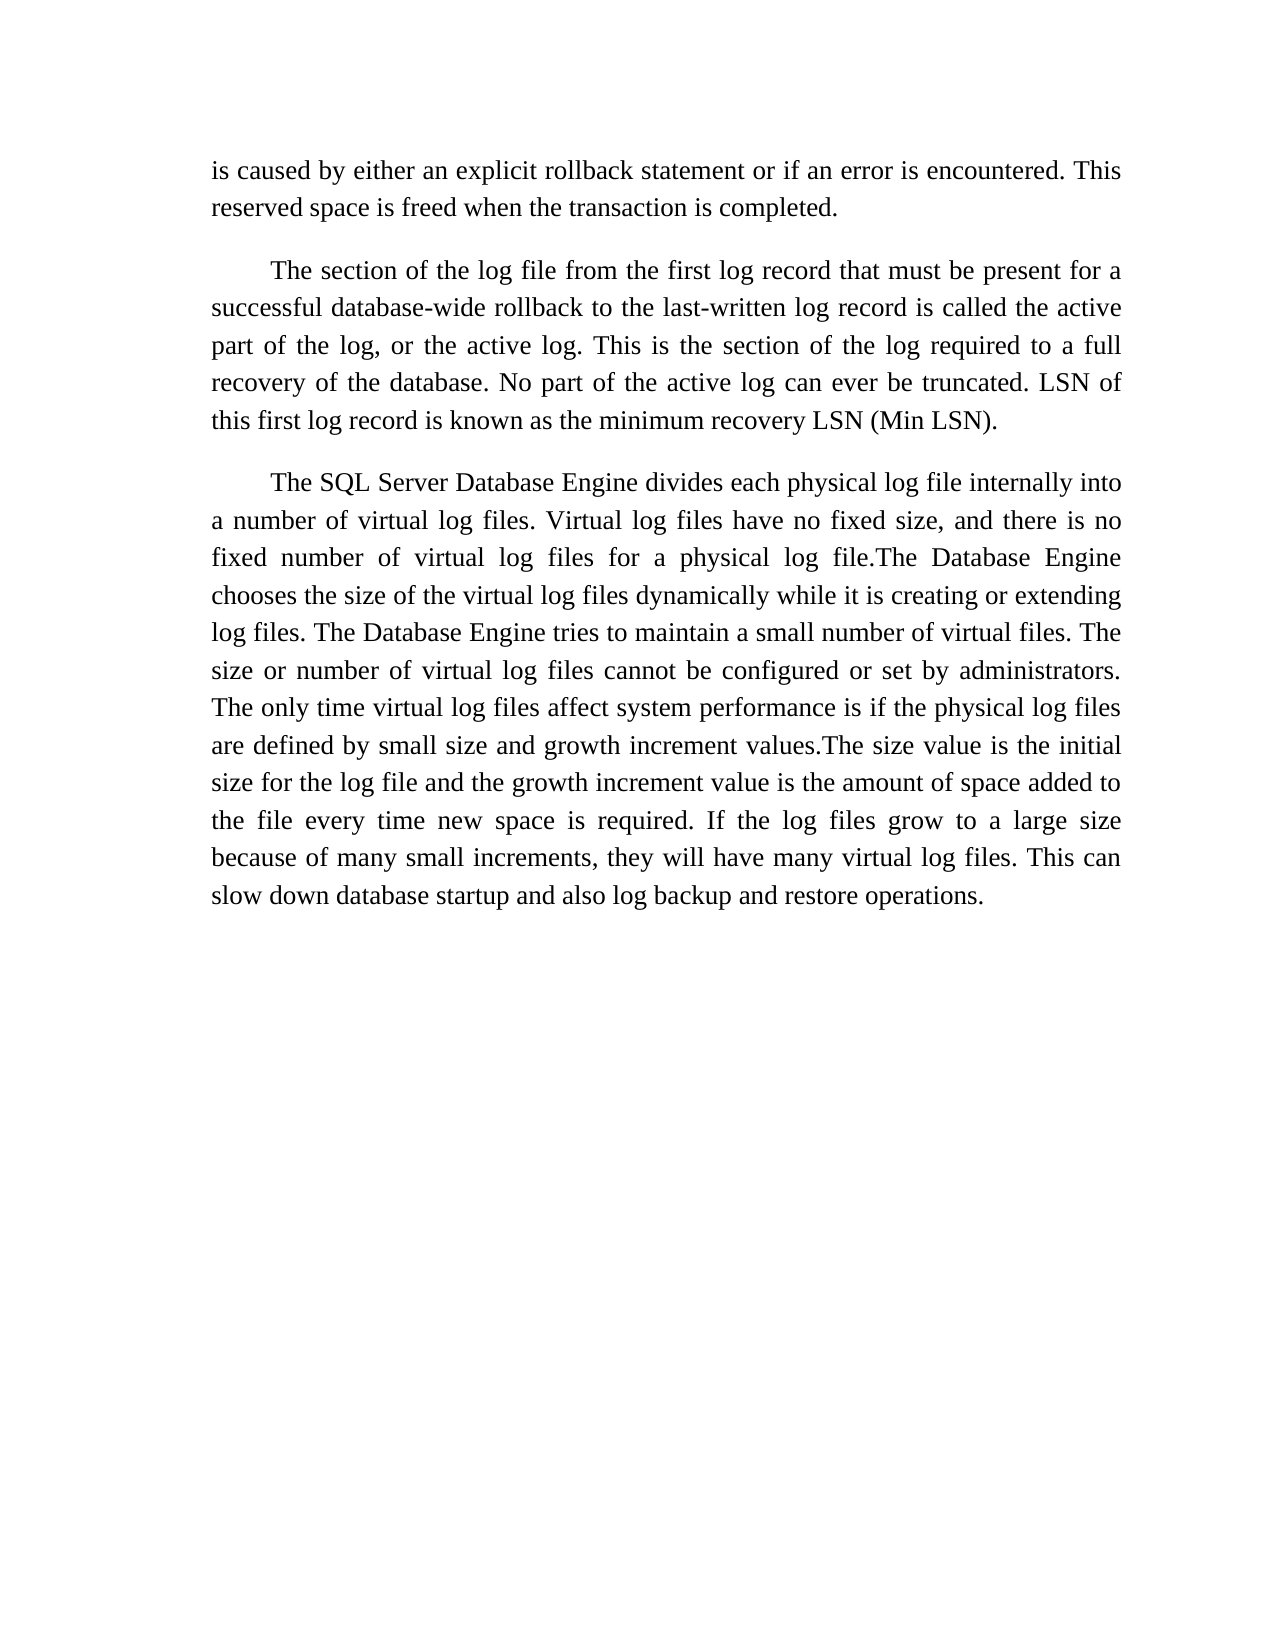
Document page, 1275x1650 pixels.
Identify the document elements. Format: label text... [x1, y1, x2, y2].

text The section of the log file from the first log record that must be present for a successful database-wide rollback to the last-written log record is called the active part of the log, or the active log. This is the section of the log required to a full recovery of the database. No part of the active log can ever be truncated. LSN of this first log record is known as the minimum recovery LSN (Min LSN). [211, 248, 1123, 435]
text The SQL Server Database Engine divides each physical log file internally into a number of virtual log files. Virtual log files have no fixed size, and there is no fixed number of virtual log files for a physical log file.The Database Engine chooses the size of the virtual log files dynamically while it is creating or extending log files. The Database Engine tries to maintain a small number of virtual files. The size or number of virtual log files cannot be configured or set by administrators. The only time virtual log files affect system performance is if the physical log files are defined by small size and growth increment values.The size value is the initial size for the log file and the growth increment value is the amount of space added to the file every time new space is required. If the log files grow to a large size because of many small increments, they will have many virtual log files. This can slow down database startup and also log backup and restore operations. [211, 460, 1123, 910]
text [211, 148, 1123, 223]
